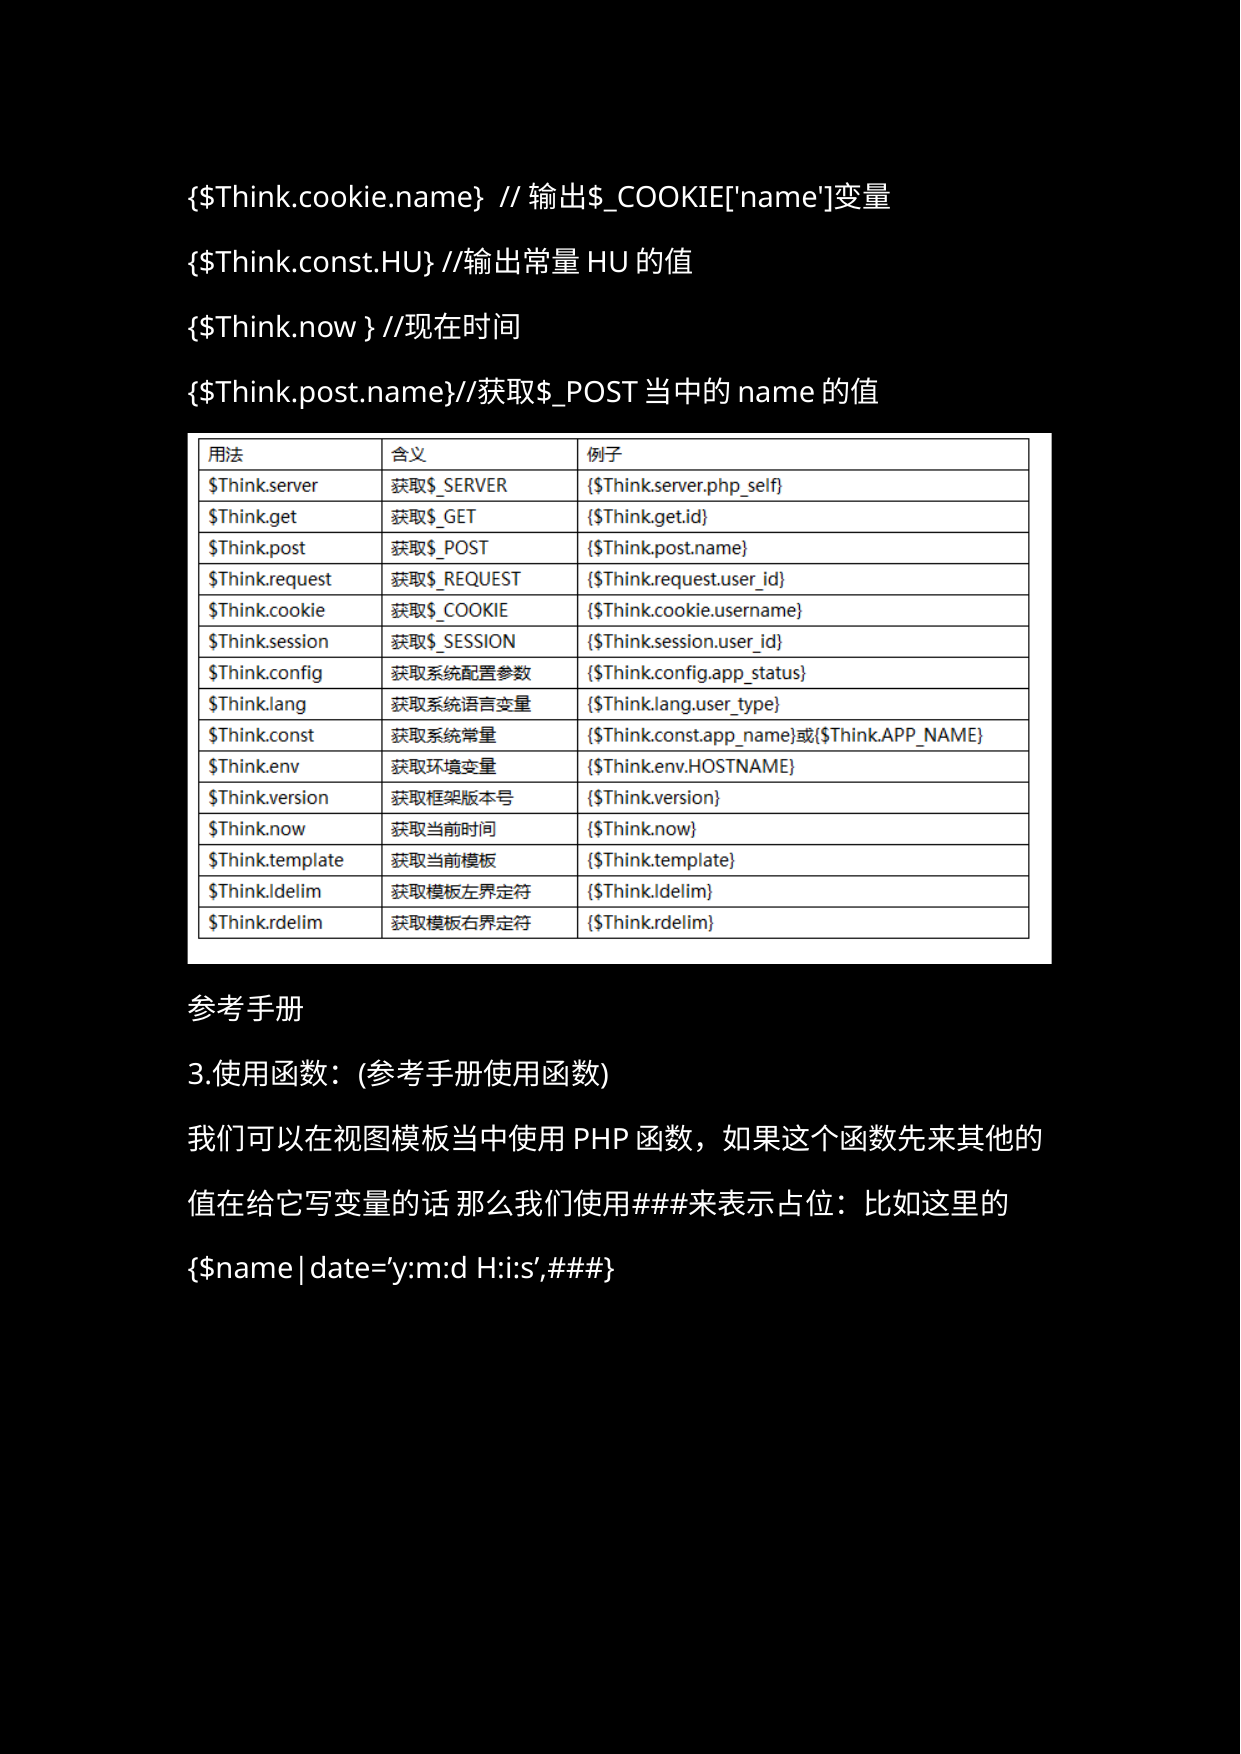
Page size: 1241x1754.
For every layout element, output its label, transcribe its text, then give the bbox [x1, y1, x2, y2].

text {$Think.cookie.name} // 输出$_COOKIE['name']变量 [187, 162, 1053, 227]
text {$Think.const.HU} //输出常量HU的值 [187, 227, 1053, 292]
text 参考手册 [187, 974, 1053, 1039]
picture [187, 433, 1052, 964]
text {$Think.now } //现在时间 [187, 292, 1053, 357]
text {$Think.post.name}//获取$_POST当中的name的值 [187, 357, 1053, 422]
text 我们可以在视图模板当中使用PHP函数，如果这个函数先来其他的值在给它写变量的话 那么我们使用###来表示占位：比如这里的{$name|date=’y:m:d H:i:s’,###} [187, 1104, 1053, 1299]
list 使用函数：(参考手册使用函数) [187, 1039, 1053, 1104]
